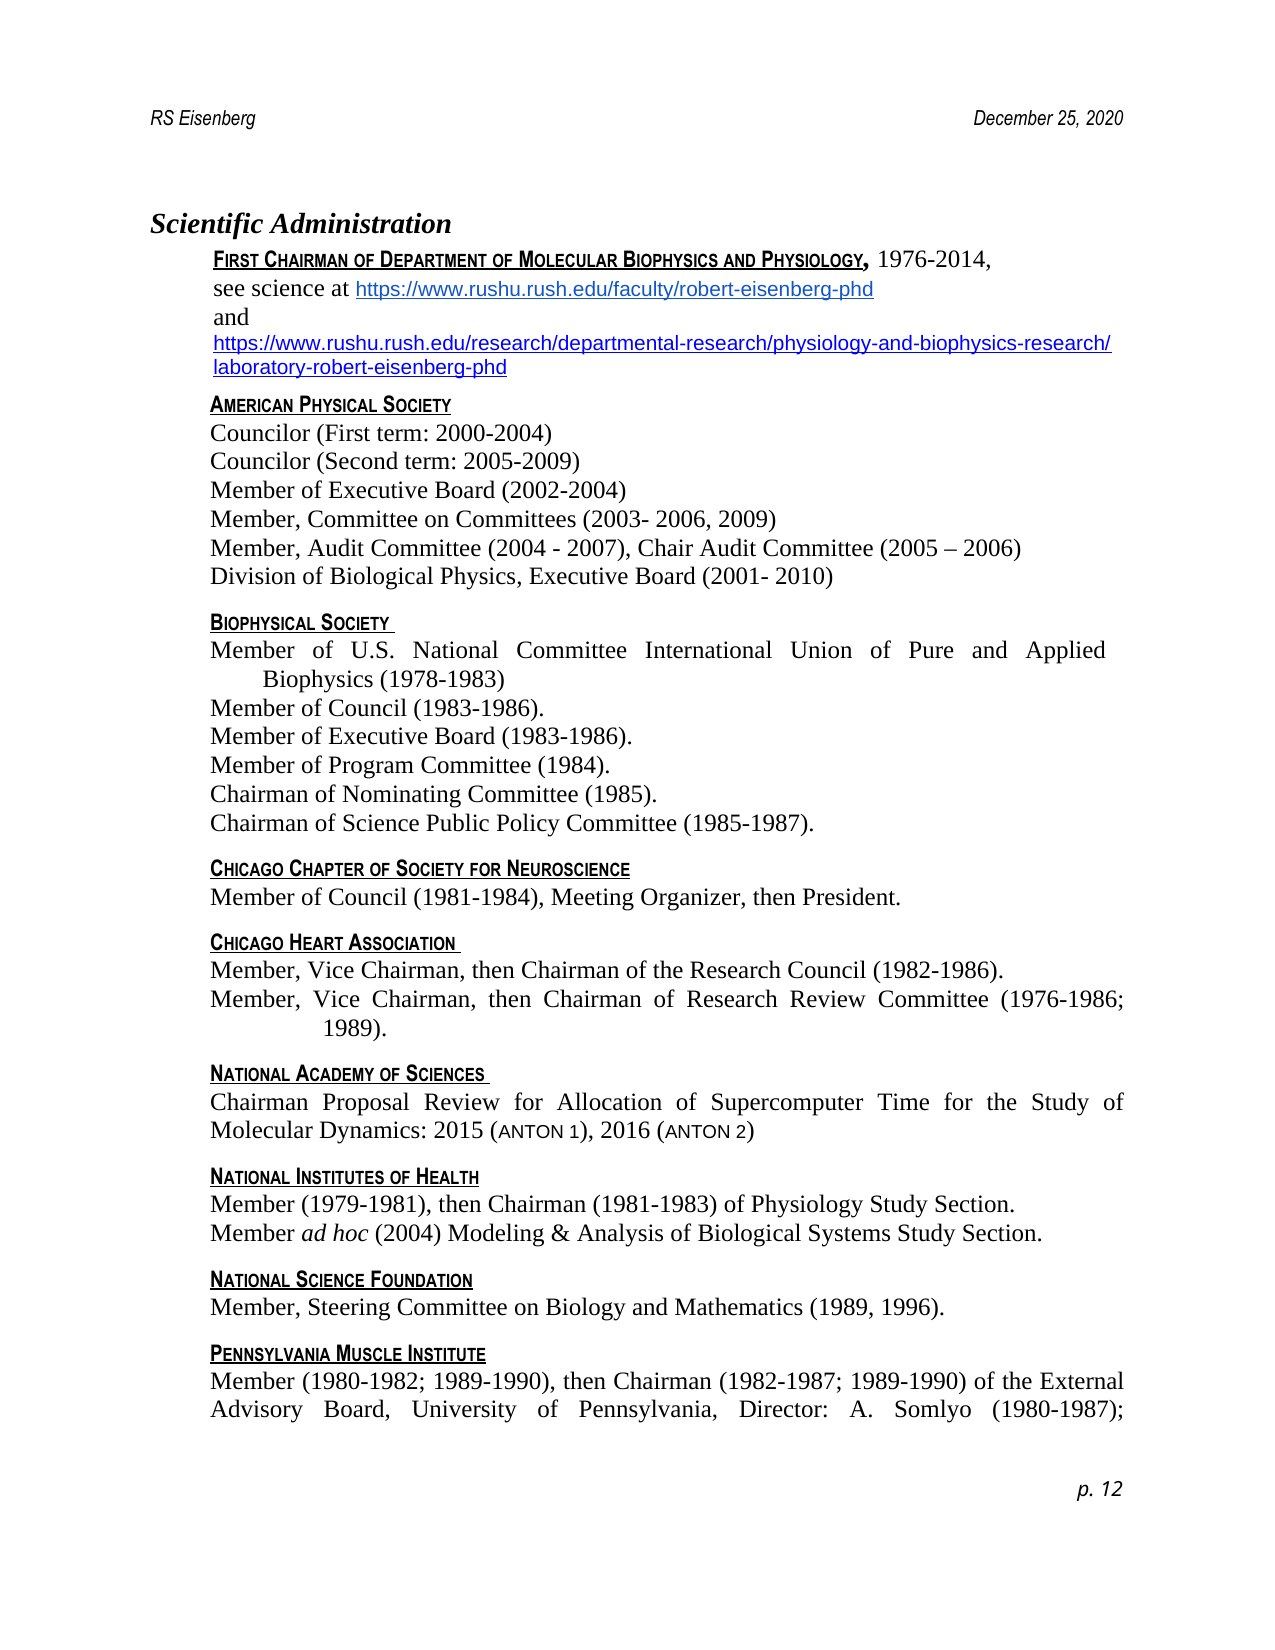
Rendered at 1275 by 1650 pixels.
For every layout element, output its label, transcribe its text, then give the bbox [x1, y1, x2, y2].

text Chairman Proposal Review for Allocation of Supercomputer Time for the Study of Molecular Dynamics: 2015 (ANTON 1), 2016 (ANTON 2) [210, 1087, 1125, 1144]
text Chicago Heart Association [210, 929, 1125, 955]
text National Institutes of Health [210, 1163, 1125, 1189]
text Member, Vice Chairman, then Chairman of the Research Council (1982-1986). [210, 955, 1125, 984]
text National Academy of Sciences [210, 1060, 1125, 1087]
text Chairman of Nominating Committee (1985). [210, 779, 1125, 808]
text Member (1979-1981), then Chairman (1981-1983) of Physiology Study Section. [210, 1189, 1125, 1218]
text Biophysical Society [210, 609, 1125, 635]
text Member of Council (1983-1986). [210, 693, 1125, 721]
text Member ad hoc (2004) Modeling & Analysis of Biological Systems Study Section. [210, 1218, 1125, 1247]
text Member of Program Committee (1984). [210, 750, 1125, 779]
text Councilor (First term: 2000-2004) [210, 418, 1125, 446]
text Member, Committee on Committees (2003- 2006, 2009) [210, 504, 1125, 533]
text National Science Foundation [210, 1266, 1125, 1292]
text Member of U.S. National Committee International Union of Pure and Applied Biophysics (1978-1983) [210, 635, 1125, 693]
text Member, Audit Committee (2004 - 2007), Chair Audit Committee (2005 – 2006) [210, 533, 1125, 561]
text Member of Executive Board (2002-2004) [210, 475, 1125, 504]
text https://www.rushu.rush.edu/research/departmental-research/physiology-and-biophysics-research/laboratory-robert-eisenberg-phd [507, 331, 1125, 379]
text Pennsylvania Muscle Institute [210, 1339, 1125, 1366]
text Councilor (Second term: 2005-2009) [210, 446, 1125, 475]
text Scientific Administration [150, 206, 1125, 240]
text Division of Biological Physics, Executive Board (2001- 2010) [210, 561, 1125, 590]
text Member, Steering Committee on Biology and Mathematics (1989, 1996). [210, 1292, 1125, 1321]
text Member of Executive Board (1983-1986). [210, 721, 1125, 750]
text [210, 1366, 1125, 1423]
text Chairman of Science Public Policy Committee (1985-1987). [210, 808, 1125, 836]
text Member, Vice Chairman, then Chairman of Research Review Committee (1976-1986; 1989). [210, 984, 1125, 1042]
text Member of Council (1981-1984), Meeting Organizer, then President. [210, 882, 1125, 910]
text First Chairman of Department of Molecular Biophysics and Physiology, 1976-2014, [213, 240, 1125, 273]
text Chicago Chapter of Society for Neuroscience [210, 855, 1125, 882]
text see science at https://www.rushu.rush.edu/faculty/robert-eisenberg-phd and [213, 273, 1125, 331]
text American Physical Society [210, 391, 1125, 418]
